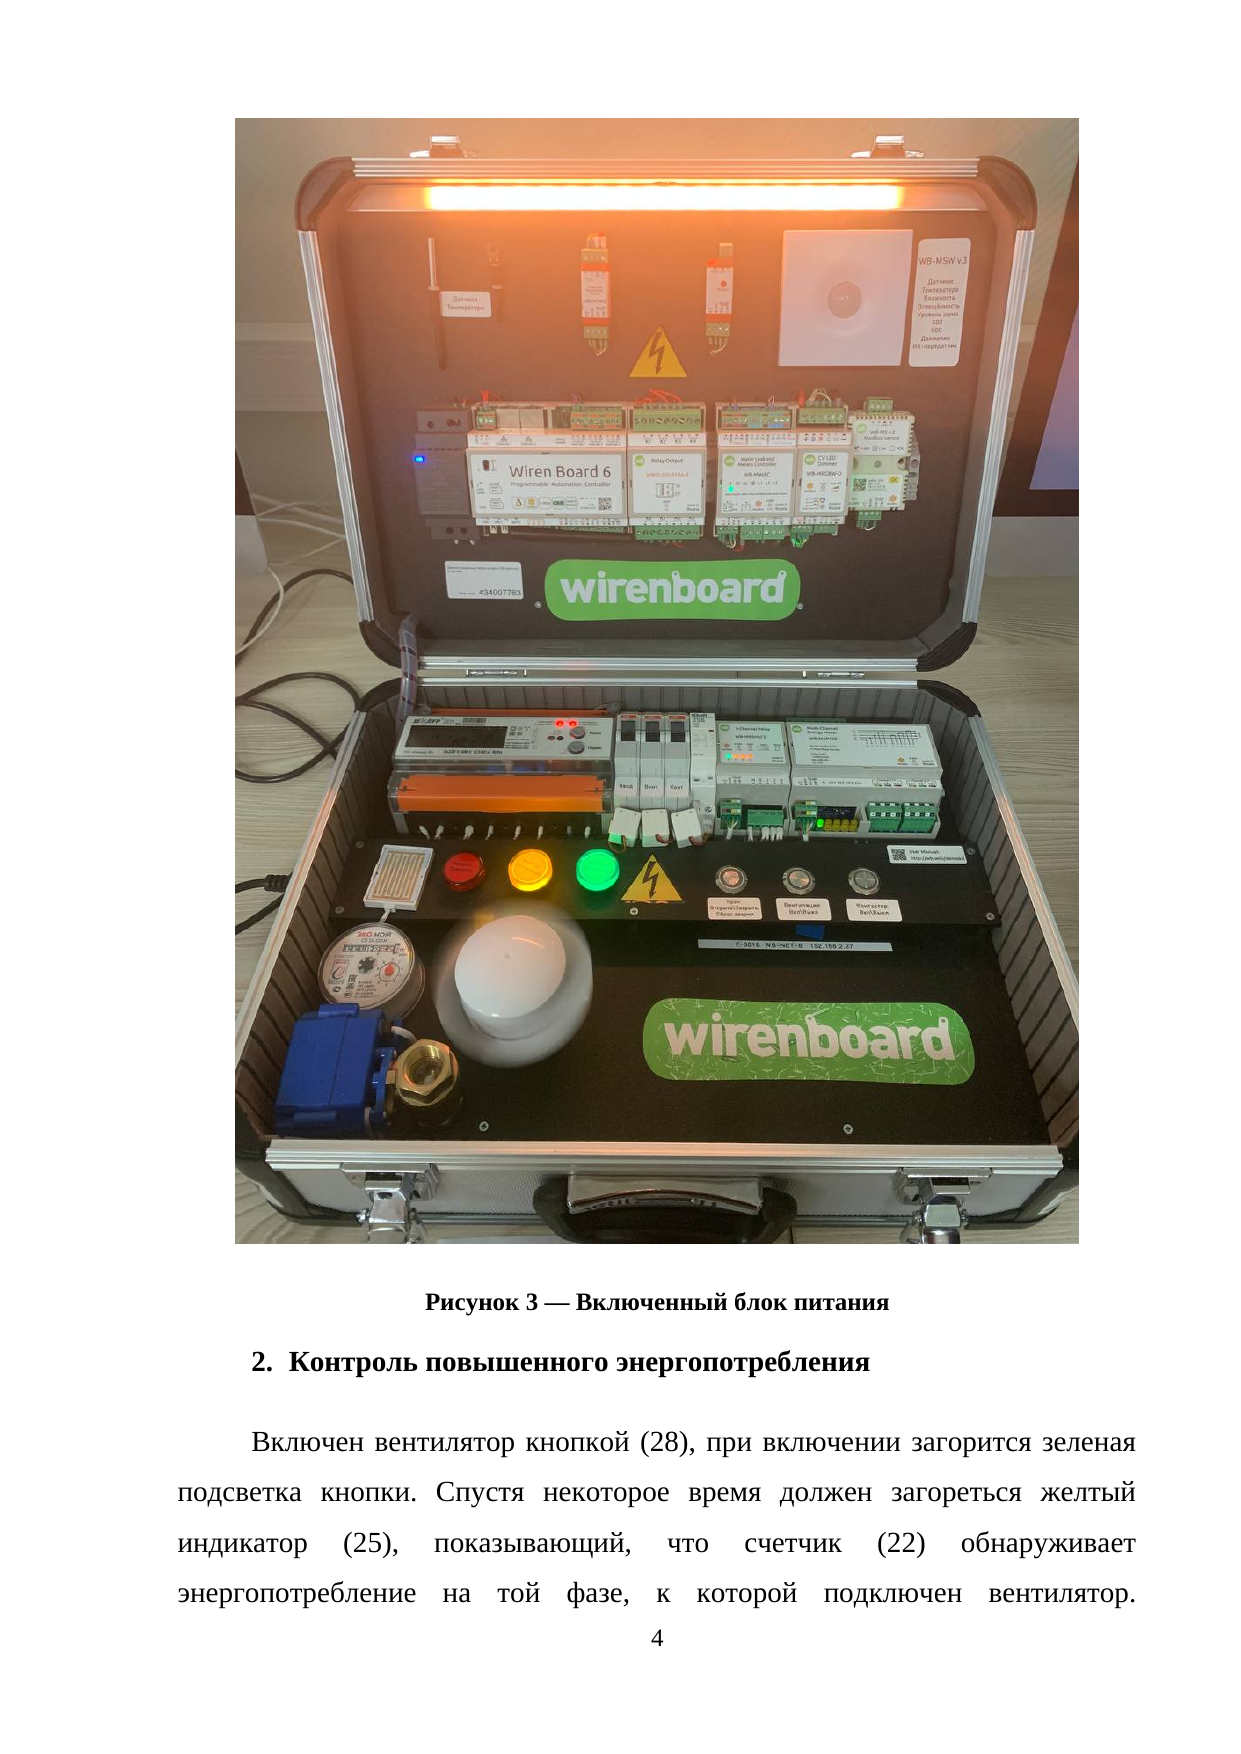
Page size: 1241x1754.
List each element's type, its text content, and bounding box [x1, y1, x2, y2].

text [177, 1424, 1137, 1608]
list Контроль повышенного энергопотребления [251, 1344, 1137, 1378]
text Рисунок 3 — Включенный блок питания [177, 1287, 1137, 1315]
picture [235, 118, 1079, 1244]
